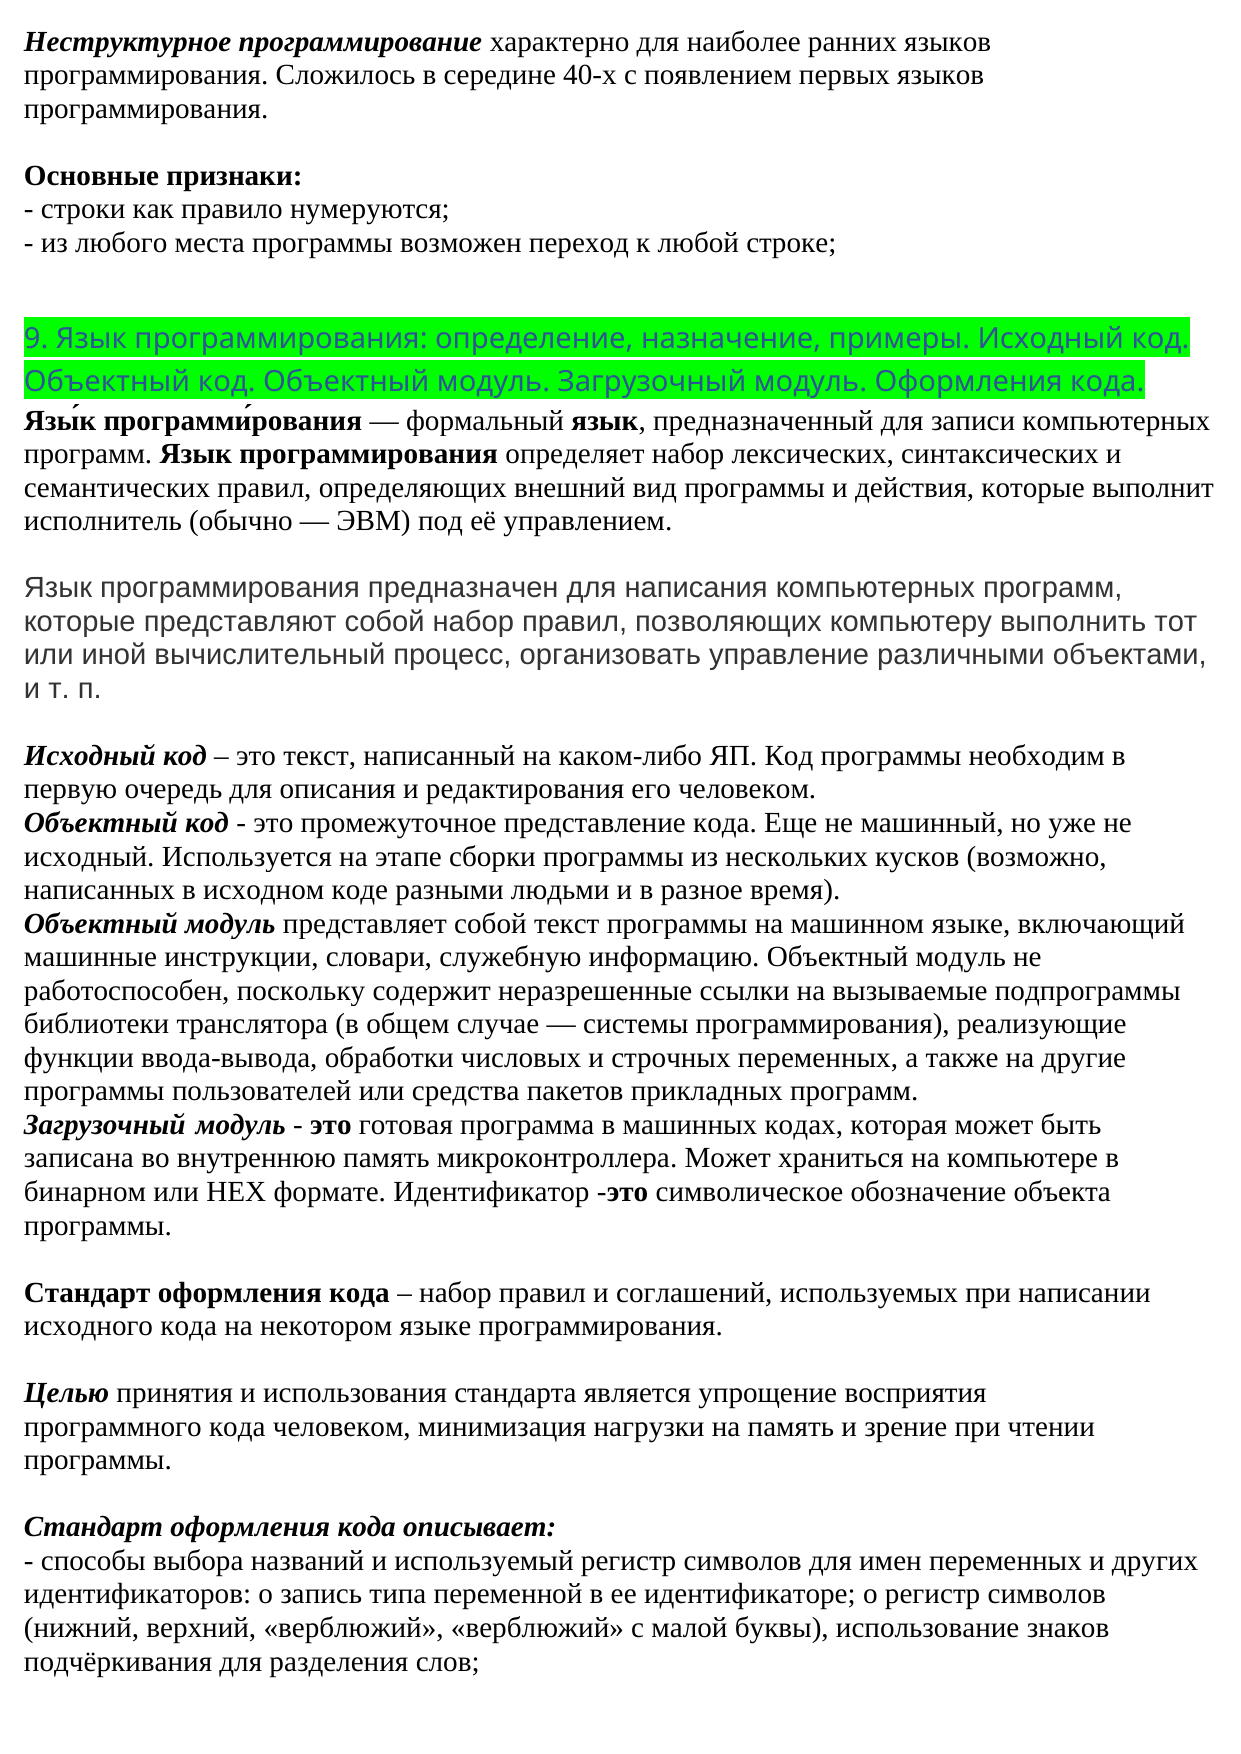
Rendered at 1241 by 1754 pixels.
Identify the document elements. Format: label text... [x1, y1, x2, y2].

subtitle 9. Язык программирования: определение, назначение, примеры. Исходный код. Объектный код. Объектный модуль. Загрузочный модуль. Оформления кода. [24, 317, 1217, 399]
text - строки как правило нумеруются; [24, 191, 1217, 225]
text Стандарт оформления кода – набор правил и соглашений, используемых при написании исходного кода на некотором языке программирования. [24, 1275, 1217, 1342]
text Объектный код - это промежуточное представление кода. Еще не машинный, но уже не исходный. Используется на этапе сборки программы из нескольких кусков (возможно, написанных в исходном коде разными людьми и в разное время). [841, 805, 1217, 906]
text Целью принятия и использования стандарта является упрощение восприятия [24, 1375, 1217, 1409]
text Объектный модуль представляет собой текст программы на машинном языке, включающий машинные инструкции, словари, служебную информацию. Объектный модуль не работоспособен, поскольку содержит неразрешенные ссылки на вызываемые подпрограммы библиотеки транслятора (в общем случае — системы программирования), реализующие функции ввода-вывода, обработки числовых и строчных переменных, а также на другие программы пользователей или средства пакетов прикладных программ. [24, 906, 1217, 1107]
text Неструктурное программирование характерно для наиболее ранних языков программирования. Сложилось в середине 40-х с появлением первых языков программирования. [24, 24, 1217, 124]
text Загрузочный модуль - это готовая программа в машинных кодах, которая может быть записана во внутреннюю память микроконтроллера. Может храниться на компьютере в бинарном или HEX формате. Идентификатор -это символическое обозначение объекта программы. [172, 1107, 1217, 1241]
text программного кода человеком, минимизация нагрузки на память и зрение при чтении программы. [24, 1409, 1217, 1476]
text Основные признаки: [24, 158, 1217, 191]
text - из любого места программы возможен переход к любой строке; [24, 225, 1217, 258]
text - способы выбора названий и используемый регистр символов для имен переменных и других идентификаторов: o запись типа переменной в ее идентификаторе; o регистр символов (нижний, верхний, «верблюжий», «верблюжий» с малой буквы), использование знаков подчёркивания для разделения слов; [24, 1543, 1217, 1677]
text Исходный код – это текст, написанный на каком-либо ЯП. Код программы необходим в первую очередь для описания и редактирования его человеком. [824, 738, 1217, 805]
text Язык программирования предназначен для написания компьютерных программ, которые представляют собой набор правил, позволяющих компьютеру выполнить тот или иной вычислительный процесс, организовать управление различными объектами, и т. п. [24, 570, 1217, 704]
text Язы́к программи́рования — формальный язык, предназначенный для записи компьютерных программ. Язык программирования определяет набор лексических, синтаксических и семантических правил, определяющих внешний вид программы и действия, которые выполнит исполнитель (обычно — ЭВМ) под её управлением. [672, 403, 1217, 537]
text Стандарт оформления кода описывает: [24, 1509, 1217, 1543]
